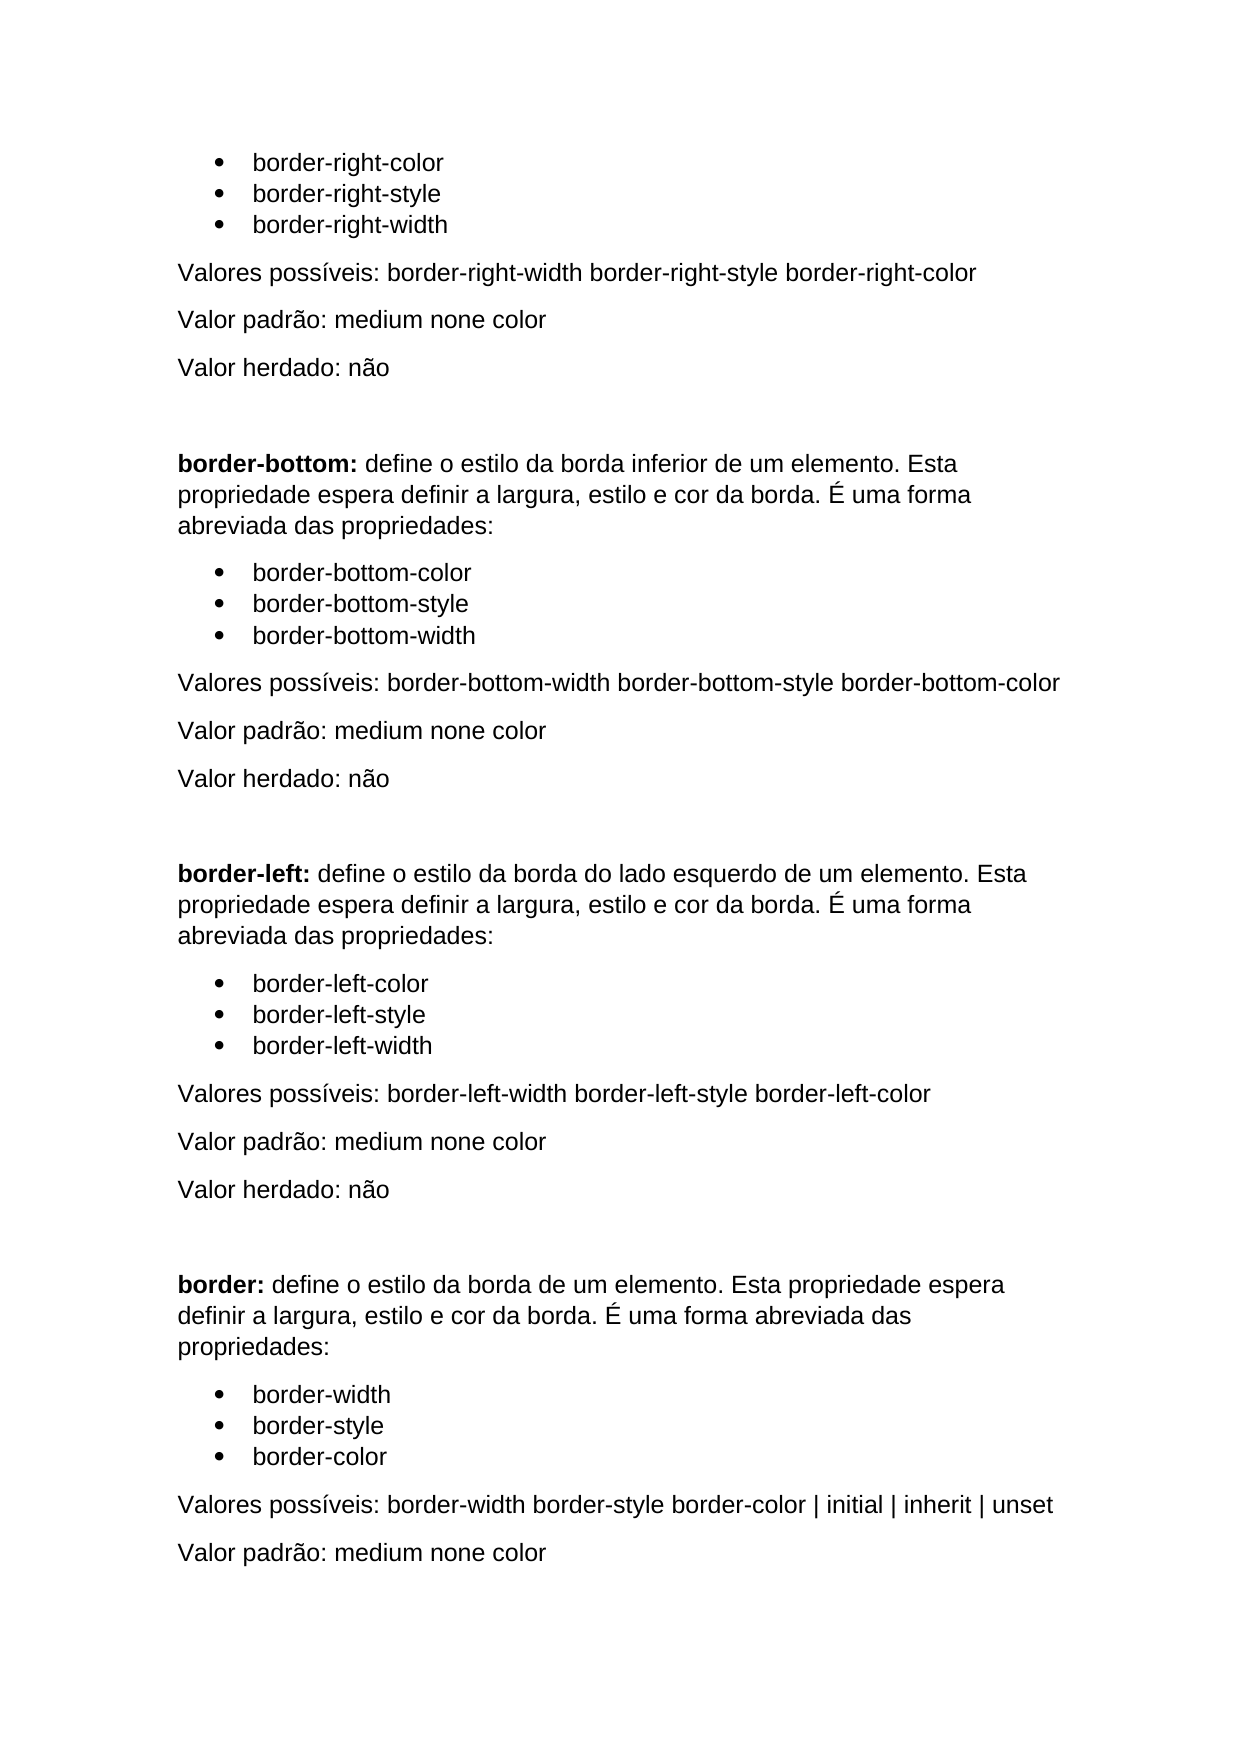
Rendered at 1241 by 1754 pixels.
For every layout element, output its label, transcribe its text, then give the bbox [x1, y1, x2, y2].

list border-left-style [215, 1000, 1063, 1029]
text Valor padrão: medium none color [177, 1127, 1063, 1156]
list border-width [215, 1380, 1063, 1409]
list border-bottom-color [215, 558, 1063, 587]
list border-left-color [215, 969, 1063, 998]
text border-bottom: define o estilo da borda inferior de um elemento. Esta propriedade espera definir a largura, estilo e cor da borda. É uma forma abreviada das propriedades: [177, 448, 1063, 539]
list border-bottom-width [215, 621, 1063, 649]
text Valor padrão: medium none color [177, 1538, 1063, 1566]
text Valor padrão: medium none color [177, 305, 1063, 334]
list border-right-width [215, 210, 1063, 239]
list border-right-color [215, 148, 1063, 176]
list border-right-style [215, 179, 1063, 208]
text Valores possíveis: border-left-width border-left-style border-left-color [177, 1079, 1063, 1108]
text border-left: define o estilo da borda do lado esquerdo de um elemento. Esta propriedade espera definir a largura, estilo e cor da borda. É uma forma abreviada das propriedades: [177, 859, 1063, 950]
text Valor herdado: não [177, 1174, 1063, 1203]
text border: define o estilo da borda de um elemento. Esta propriedade espera definir a largura, estilo e cor da borda. É uma forma abreviada das propriedades: [177, 1270, 1063, 1361]
list border-left-width [215, 1031, 1063, 1060]
text Valor herdado: não [177, 764, 1063, 793]
list border-style [215, 1411, 1063, 1440]
list border-bottom-style [215, 589, 1063, 618]
text Valores possíveis: border-bottom-width border-bottom-style border-bottom-color [177, 668, 1063, 697]
text Valores possíveis: border-right-width border-right-style border-right-color [177, 258, 1063, 286]
list border-color [215, 1442, 1063, 1471]
text Valores possíveis: border-width border-style border-color | initial | inherit | unset [177, 1490, 1063, 1519]
text Valor herdado: não [177, 353, 1063, 382]
text Valor padrão: medium none color [177, 716, 1063, 745]
